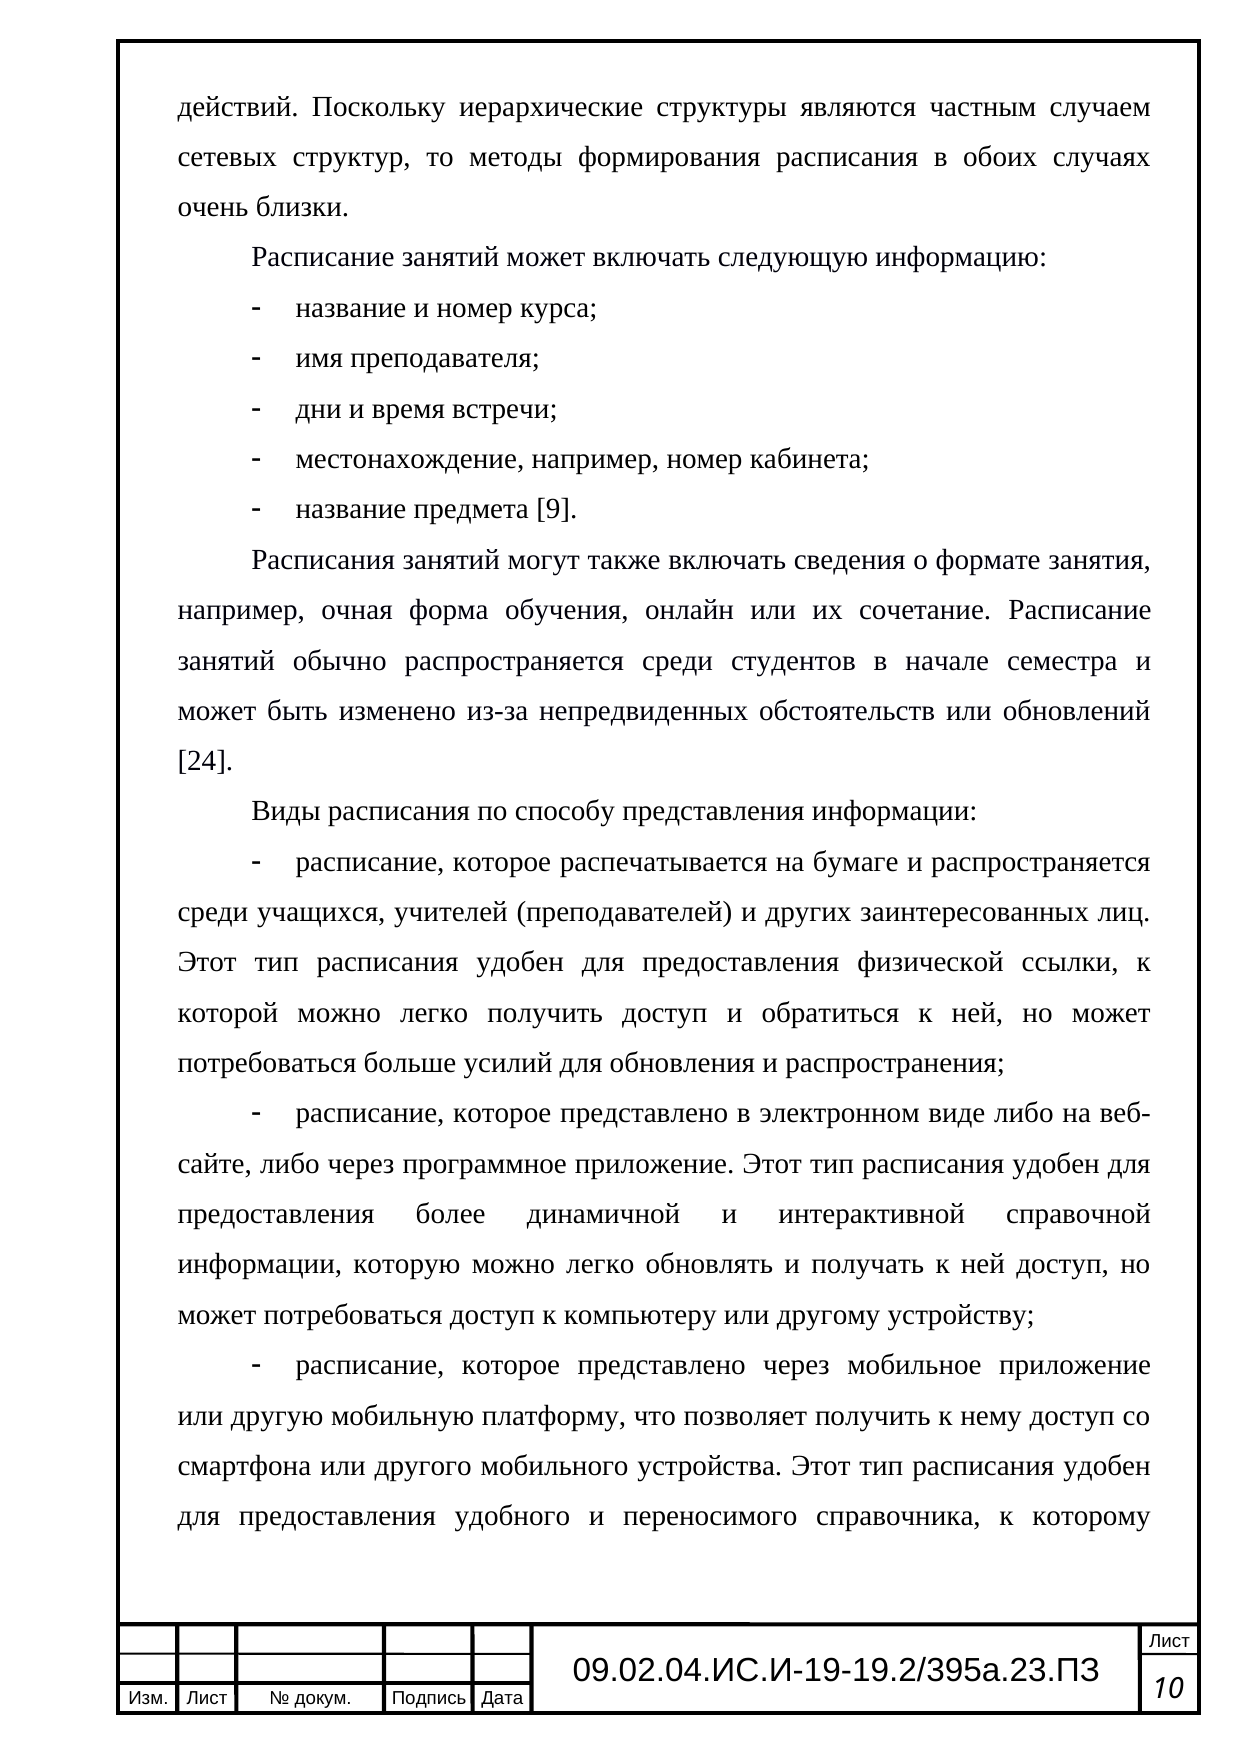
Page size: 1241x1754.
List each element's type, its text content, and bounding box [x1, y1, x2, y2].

text Расписание занятий может включать следующую информацию: [177, 239, 1152, 273]
text Виды расписания по способу представления информации: [177, 793, 1152, 827]
list расписание, которое представлено в электронном виде либо на веб-сайте, либо через программное приложение. Этот тип расписания удобен для предоставления более динамичной и интерактивной справочной информации, которую можно легко обновлять и получать к ней доступ, но может потребоваться доступ к компьютеру или другому устройству; [177, 1096, 1152, 1330]
list название предмета [9]. [177, 492, 1152, 525]
list местонахождение, например, номер кабинета; [177, 441, 1152, 475]
list расписание, которое распечатывается на бумаге и распространяется среди учащихся, учителей (преподавателей) и других заинтересованных лиц. Этот тип расписания удобен для предоставления физической ссылки, к которой можно легко получить доступ и обратиться к ней, но может потребоваться больше усилий для обновления и распространения; [177, 844, 1152, 1079]
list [177, 1347, 1152, 1532]
list имя преподавателя; [177, 340, 1152, 374]
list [177, 89, 1152, 223]
list название и номер курса; [177, 290, 1152, 323]
text Расписания занятий могут также включать сведения о формате занятия, например, очная форма обучения, онлайн или их сочетание. Расписание занятий обычно распространяется среди студентов в начале семестра и может быть изменено из-за непредвиденных обстоятельств или обновлений [24]. [177, 542, 1152, 777]
list дни и время встречи; [177, 391, 1152, 424]
